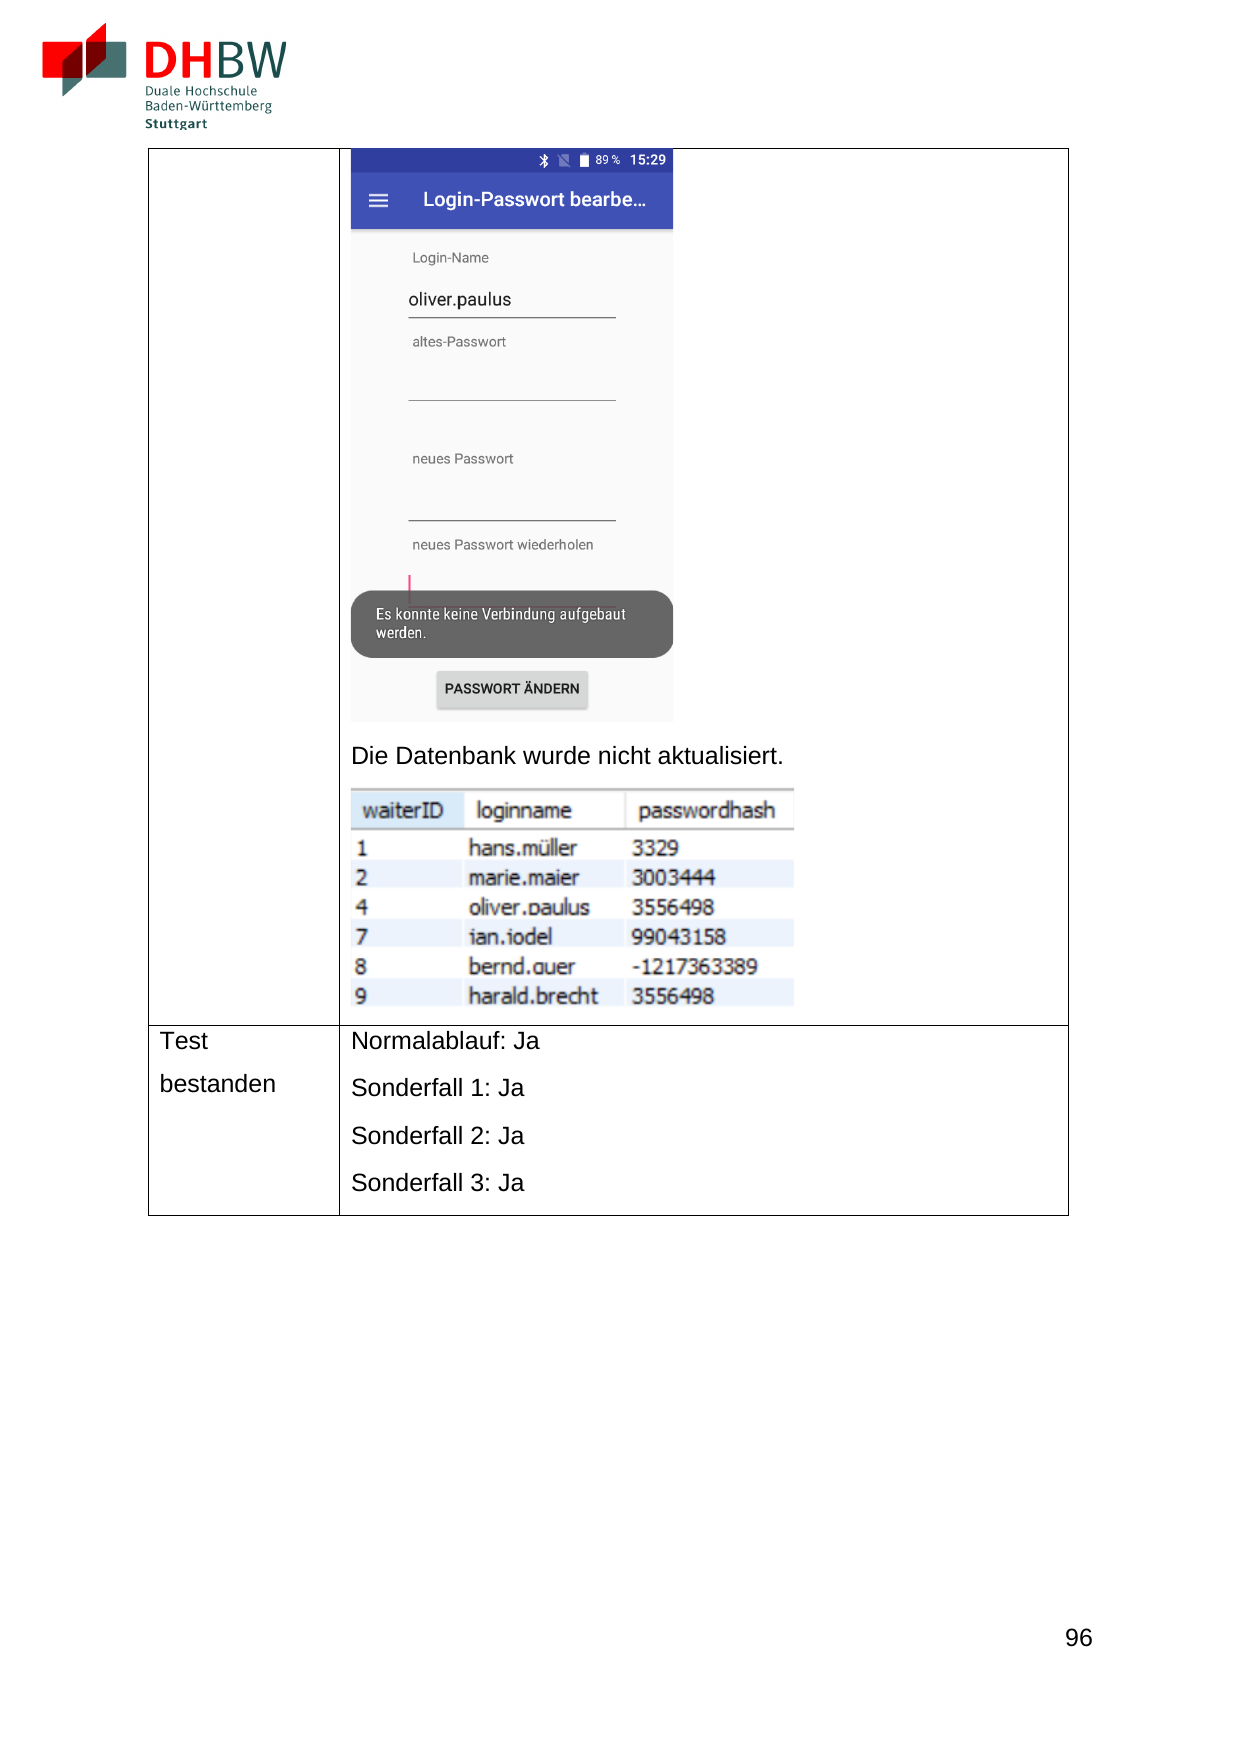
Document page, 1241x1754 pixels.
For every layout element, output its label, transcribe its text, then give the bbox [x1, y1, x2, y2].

table_cell Test bestanden [149, 1026, 339, 1215]
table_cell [149, 149, 339, 1025]
table_cell Normalablauf: Ja Sonderfall 1: Ja Sonderfall 2: Ja Sonderfall 3: Ja [340, 1026, 1068, 1215]
picture [39, 20, 286, 130]
picture [350, 148, 674, 722]
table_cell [340, 149, 1068, 1025]
picture [350, 787, 795, 1007]
